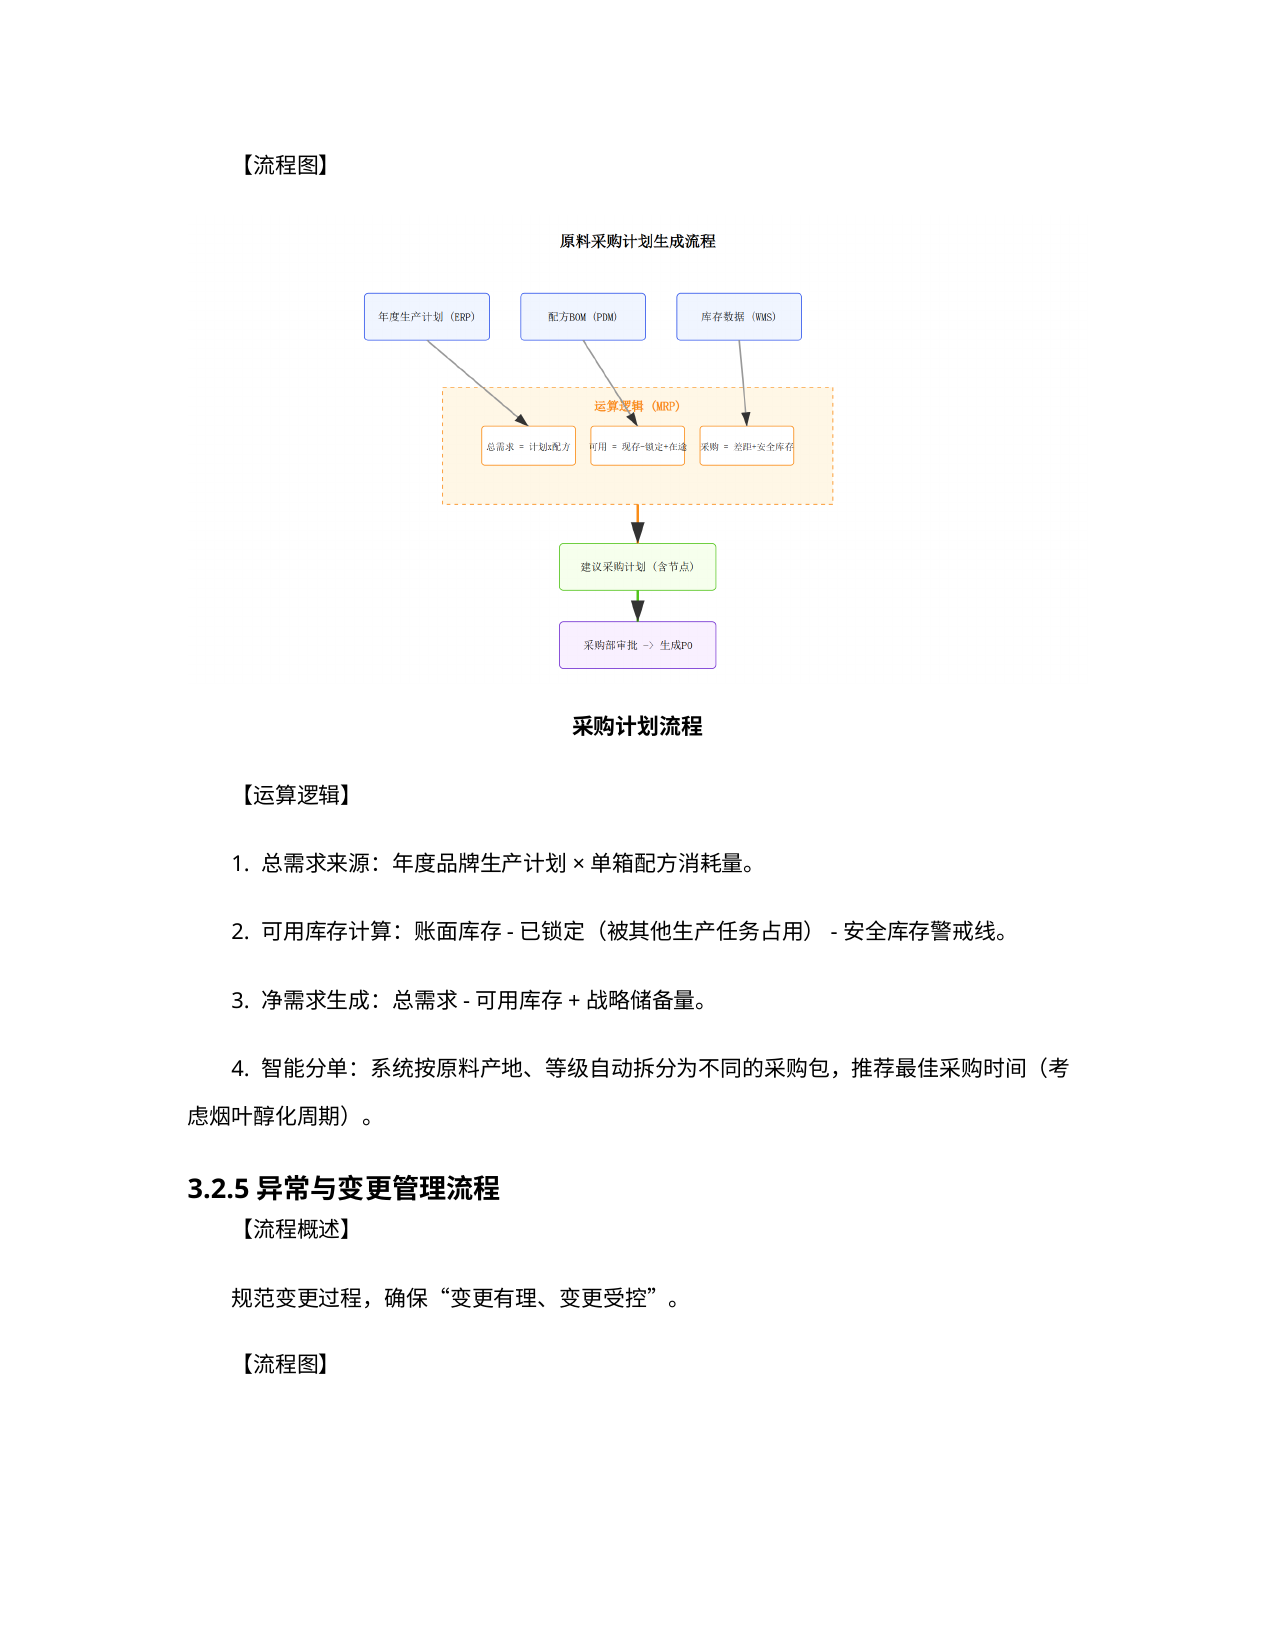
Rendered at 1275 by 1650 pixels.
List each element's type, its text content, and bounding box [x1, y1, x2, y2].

subtitle 3.2.5 异常与变更管理流程 [187, 1167, 1087, 1207]
text 【流程图】 [187, 1349, 1087, 1379]
text 规范变更过程，确保“变更有理、变更受控”。 [187, 1281, 1087, 1312]
text 3. 净需求生成：总需求 - 可用库存 + 战略储备量。 [187, 983, 1087, 1014]
text 1. 总需求来源：年度品牌生产计划 × 单箱配方消耗量。 [187, 846, 1087, 878]
text 【流程概述】 [187, 1212, 1087, 1244]
picture [187, 215, 1088, 684]
text 【运算逻辑】 [187, 778, 1087, 809]
text 2. 可用库存计算：账面库存 - 已锁定（被其他生产任务占用） - 安全库存警戒线。 [187, 914, 1087, 946]
text 4. 智能分单：系统按原料产地、等级自动拆分为不同的采购包，推荐最佳采购时间（考虑烟叶醇化周期）。 [187, 1051, 1087, 1131]
text 采购计划流程 [187, 709, 1087, 741]
text 【流程图】 [187, 150, 1087, 180]
